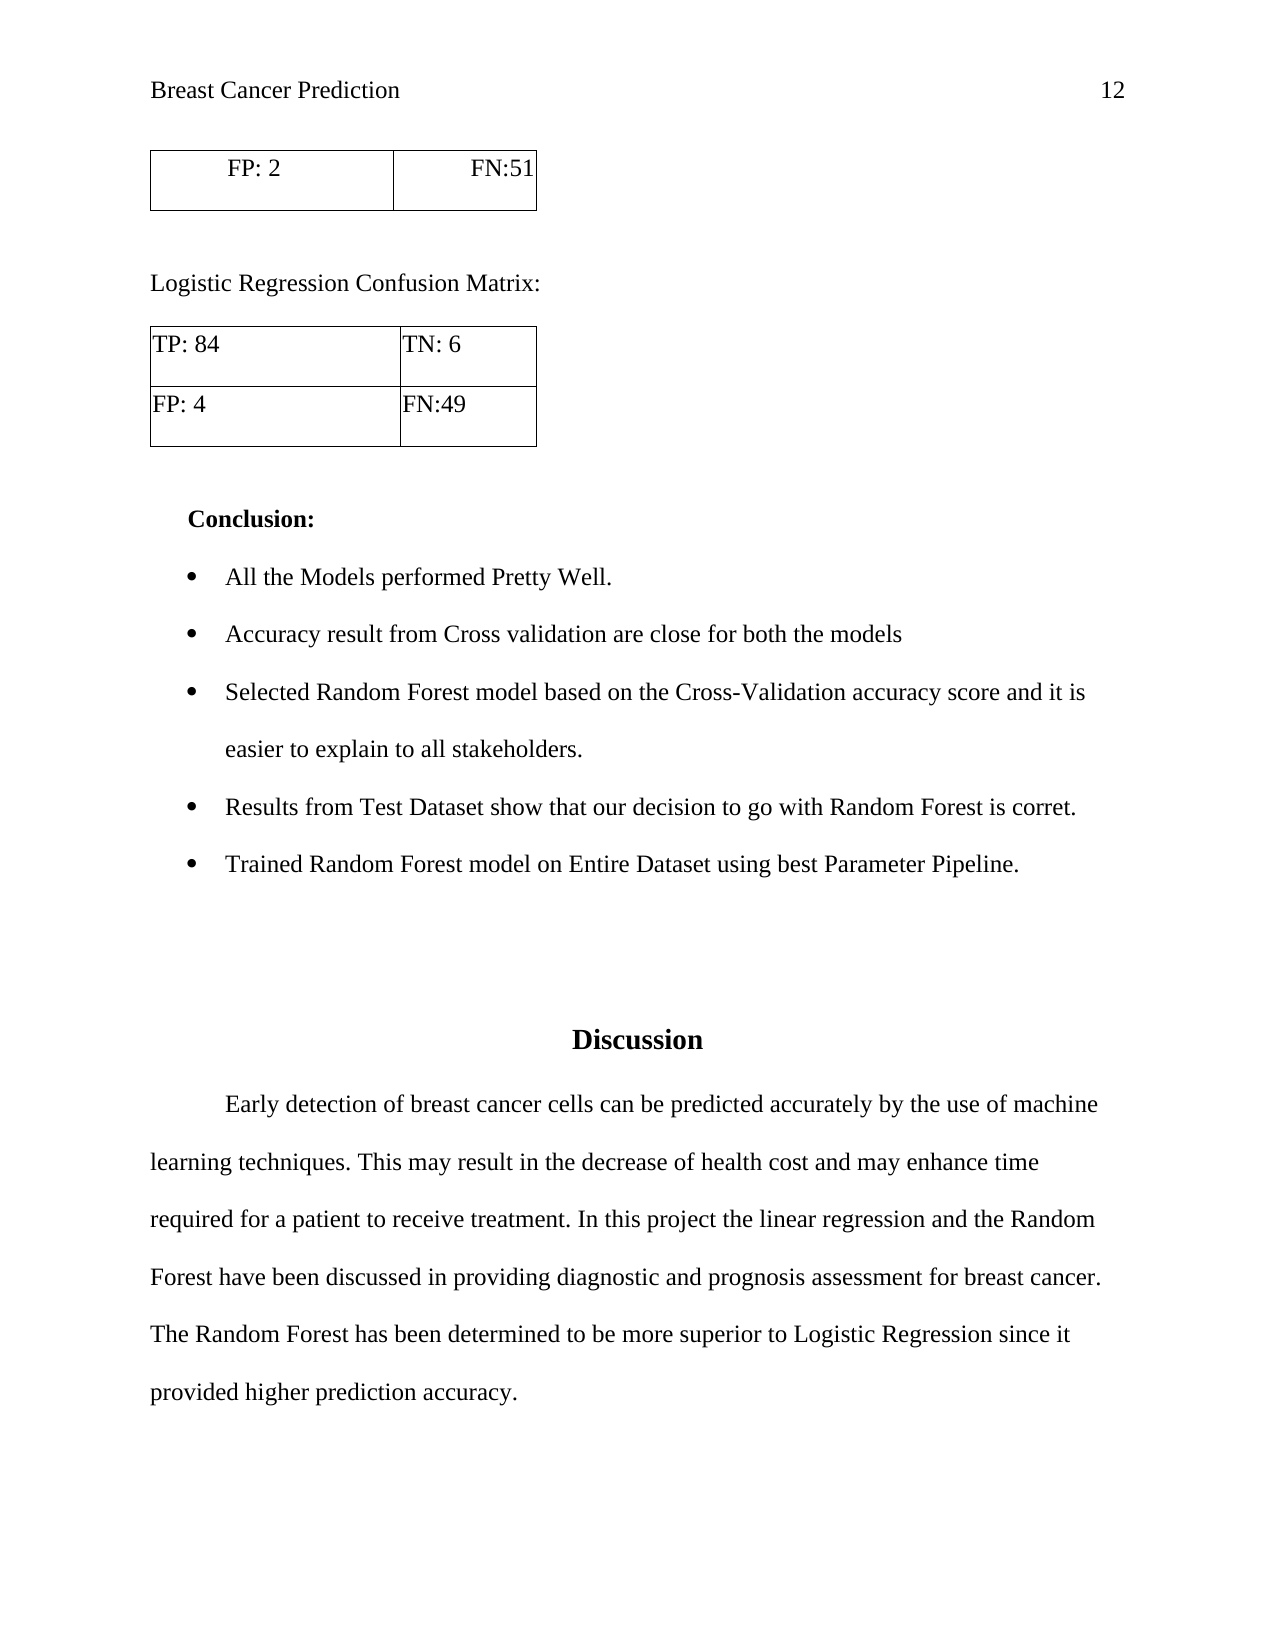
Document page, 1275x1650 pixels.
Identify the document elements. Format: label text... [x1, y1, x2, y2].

list Selected Random Forest model based on the Cross-Validation accuracy score and it is easier to explain to all stakeholders. [187, 677, 1125, 763]
list Accuracy result from Cross validation are close for both the models [187, 619, 1125, 648]
subtitle Discussion [150, 1022, 1125, 1056]
list Results from Test Dataset show that our decision to go with Random Forest is corret. [187, 792, 1125, 821]
table_header TP: 84 [151, 327, 400, 386]
text Logistic Regression Confusion Matrix: [150, 268, 1125, 297]
list All the Models performed Pretty Well. [187, 562, 1125, 591]
text Conclusion: [150, 504, 1125, 533]
list Trained Random Forest model on Entire Dataset using best Parameter Pipeline. [187, 849, 1125, 878]
text Early detection of breast cancer cells can be predicted accurately by the use of machine learning techniques. This may result in the decrease of health cost and may enhance time required for a patient to receive treatment. In this project the linear regression and the Random Forest have been discussed in providing diagnostic and prognosis assessment for breast cancer. The Random Forest has been determined to be more superior to Logistic Regression since it provided higher prediction accuracy. [150, 1089, 1125, 1405]
table_cell FP: 4 [151, 387, 400, 446]
table_header TN: 6 [401, 327, 536, 386]
table_cell FN:51 [394, 151, 536, 210]
table_cell FP: 2 [151, 151, 393, 210]
table_cell FN:49 [401, 387, 536, 446]
